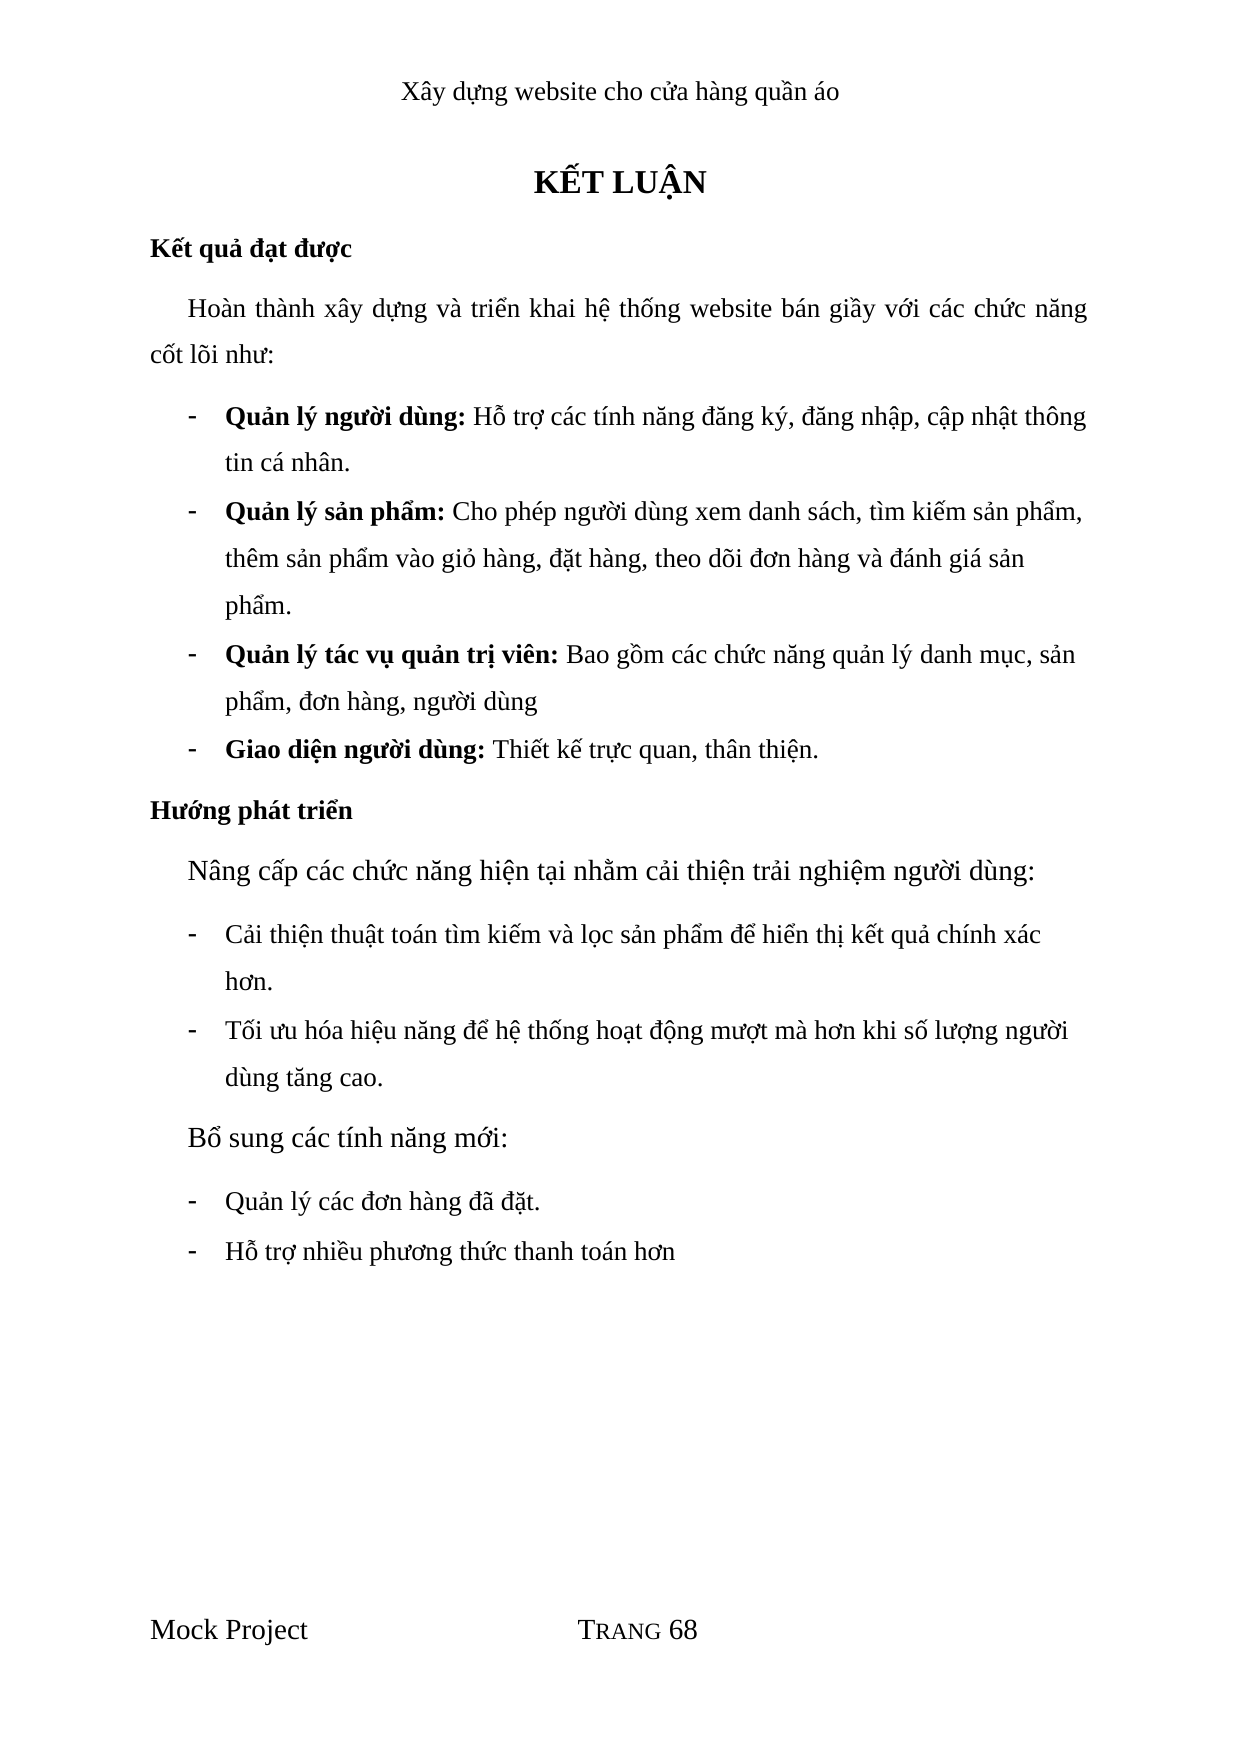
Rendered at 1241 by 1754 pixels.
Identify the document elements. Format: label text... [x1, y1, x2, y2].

list Quản lý sản phẩm: Cho phép người dùng xem danh sách, tìm kiếm sản phẩm, thêm sản phẩm vào giỏ hàng, đặt hàng, theo dõi đơn hàng và đánh giá sản phẩm. [187, 493, 1090, 620]
list Giao diện người dùng: Thiết kế trực quan, thân thiện. [187, 731, 1090, 765]
subtitle Hướng phát triển [150, 794, 1090, 825]
list Cải thiện thuật toán tìm kiếm và lọc sản phẩm để hiển thị kết quả chính xác hơn. [187, 916, 1090, 996]
text Bổ sung các tính năng mới: [150, 1120, 1090, 1154]
text Nâng cấp các chức năng hiện tại nhằm cải thiện trải nghiệm người dùng: [150, 853, 1090, 887]
text Hoàn thành xây dựng và triển khai hệ thống website bán giầy với các chức năng cốt lõi như: [150, 292, 1090, 369]
subtitle KẾT LUẬN [150, 162, 1090, 201]
list Quản lý tác vụ quản trị viên: Bao gồm các chức năng quản lý danh mục, sản phẩm, đơn hàng, người dùng [187, 636, 1090, 716]
list Hỗ trợ nhiều phương thức thanh toán hơn [187, 1233, 1090, 1267]
list Quản lý người dùng: Hỗ trợ các tính năng đăng ký, đăng nhập, cập nhật thông tin cá nhân. [187, 397, 1090, 478]
subtitle Kết quả đạt được [150, 232, 1090, 264]
list Tối ưu hóa hiệu năng để hệ thống hoạt động mượt mà hơn khi số lượng người dùng tăng cao. [187, 1012, 1090, 1092]
list Quản lý các đơn hàng đã đặt. [187, 1183, 1090, 1216]
